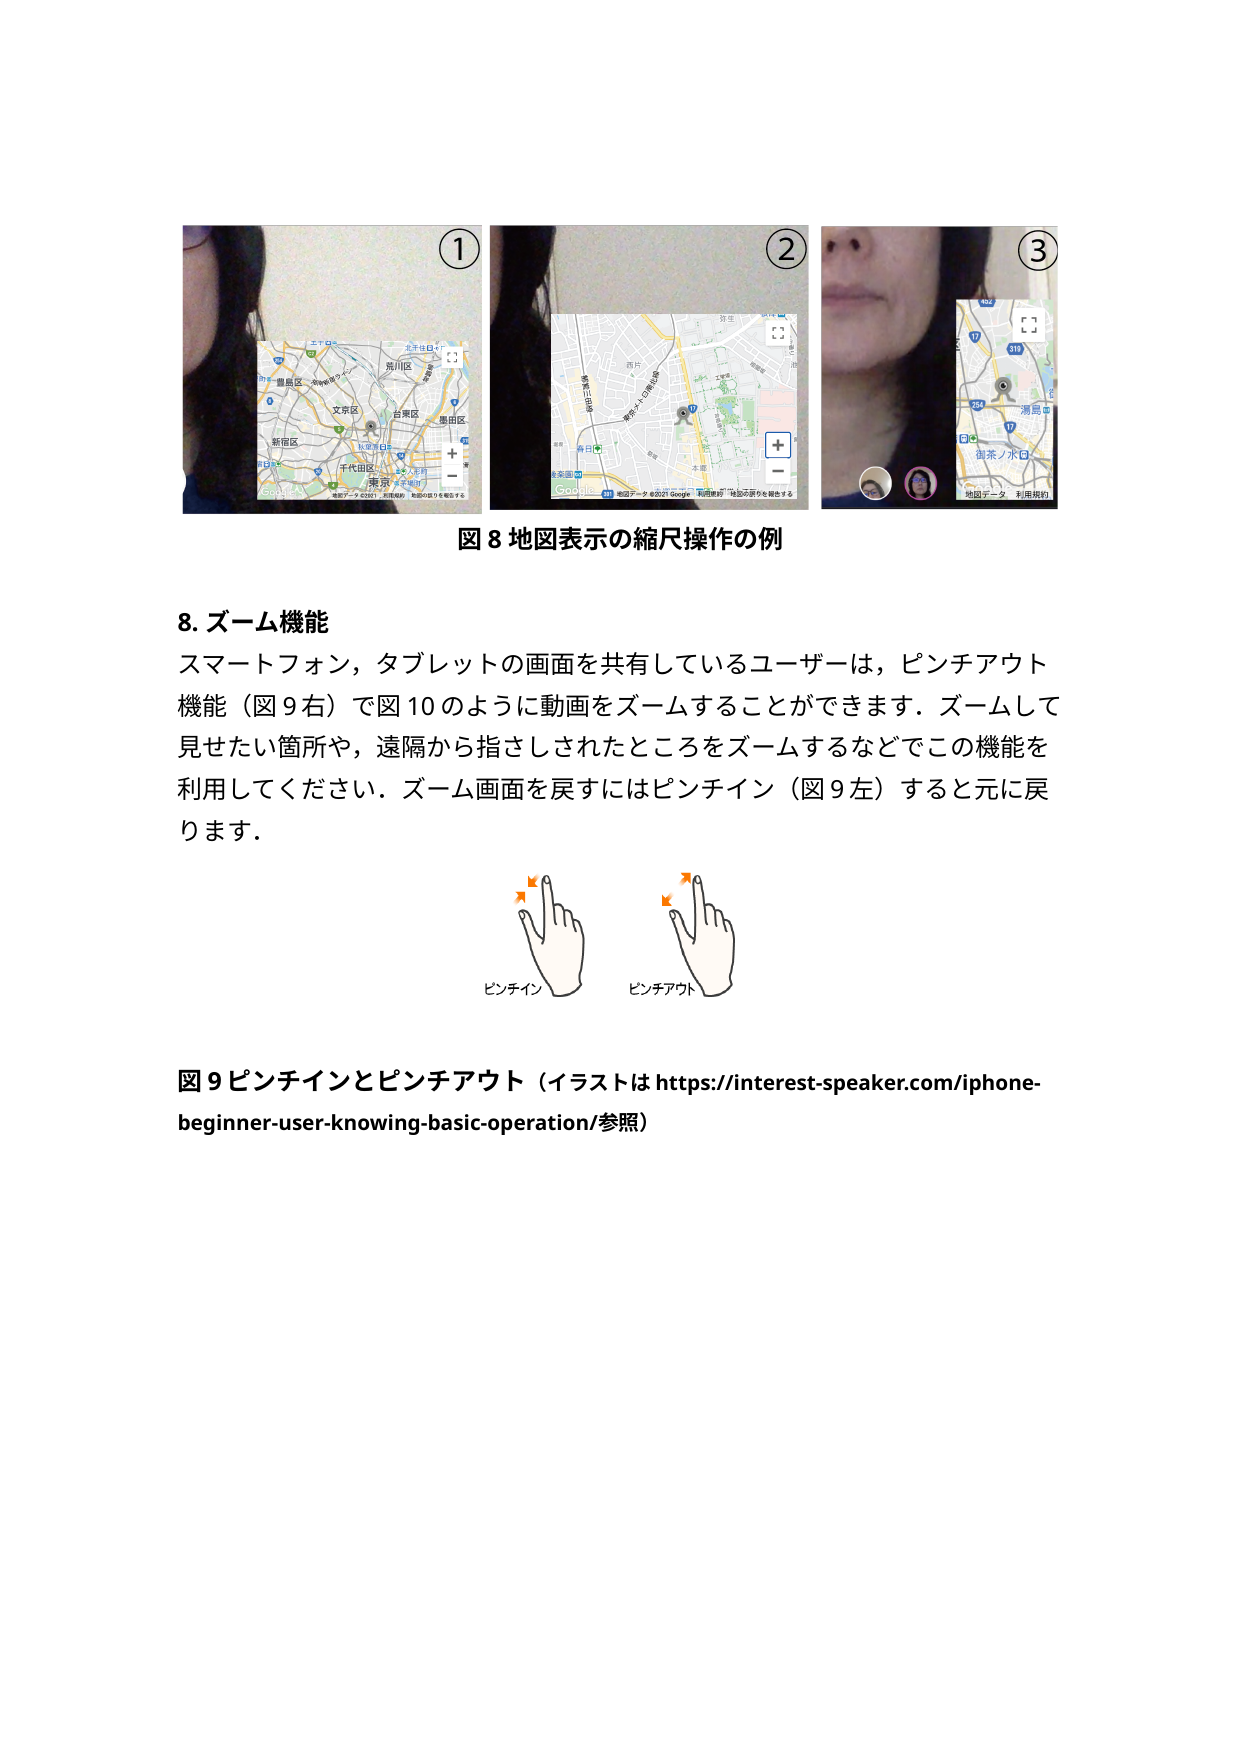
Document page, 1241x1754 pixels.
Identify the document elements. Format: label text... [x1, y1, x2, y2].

text 8. ズーム機能 [177, 600, 1063, 642]
text スマートフォン，タブレットの画面を共有しているユーザーは，ピンチアウト機能（図9右）で図10のように動画をズームすることができます．ズームして見せたい箇所や，遠隔から指さしされたところをズームするなどでこの機能を利用してください．ズーム画面を戻すにはピンチイン（図9左）すると元に戻ります． [177, 642, 1063, 850]
text 図9ピンチインとピンチアウト（イラストはhttps://interest-speaker.com/iphone-beginner-user-knowing-basic-operation/参照） [177, 1058, 1063, 1142]
picture [182, 225, 1058, 517]
picture [454, 872, 796, 997]
text 図8 地図表示の縮尺操作の例 [177, 517, 1063, 558]
